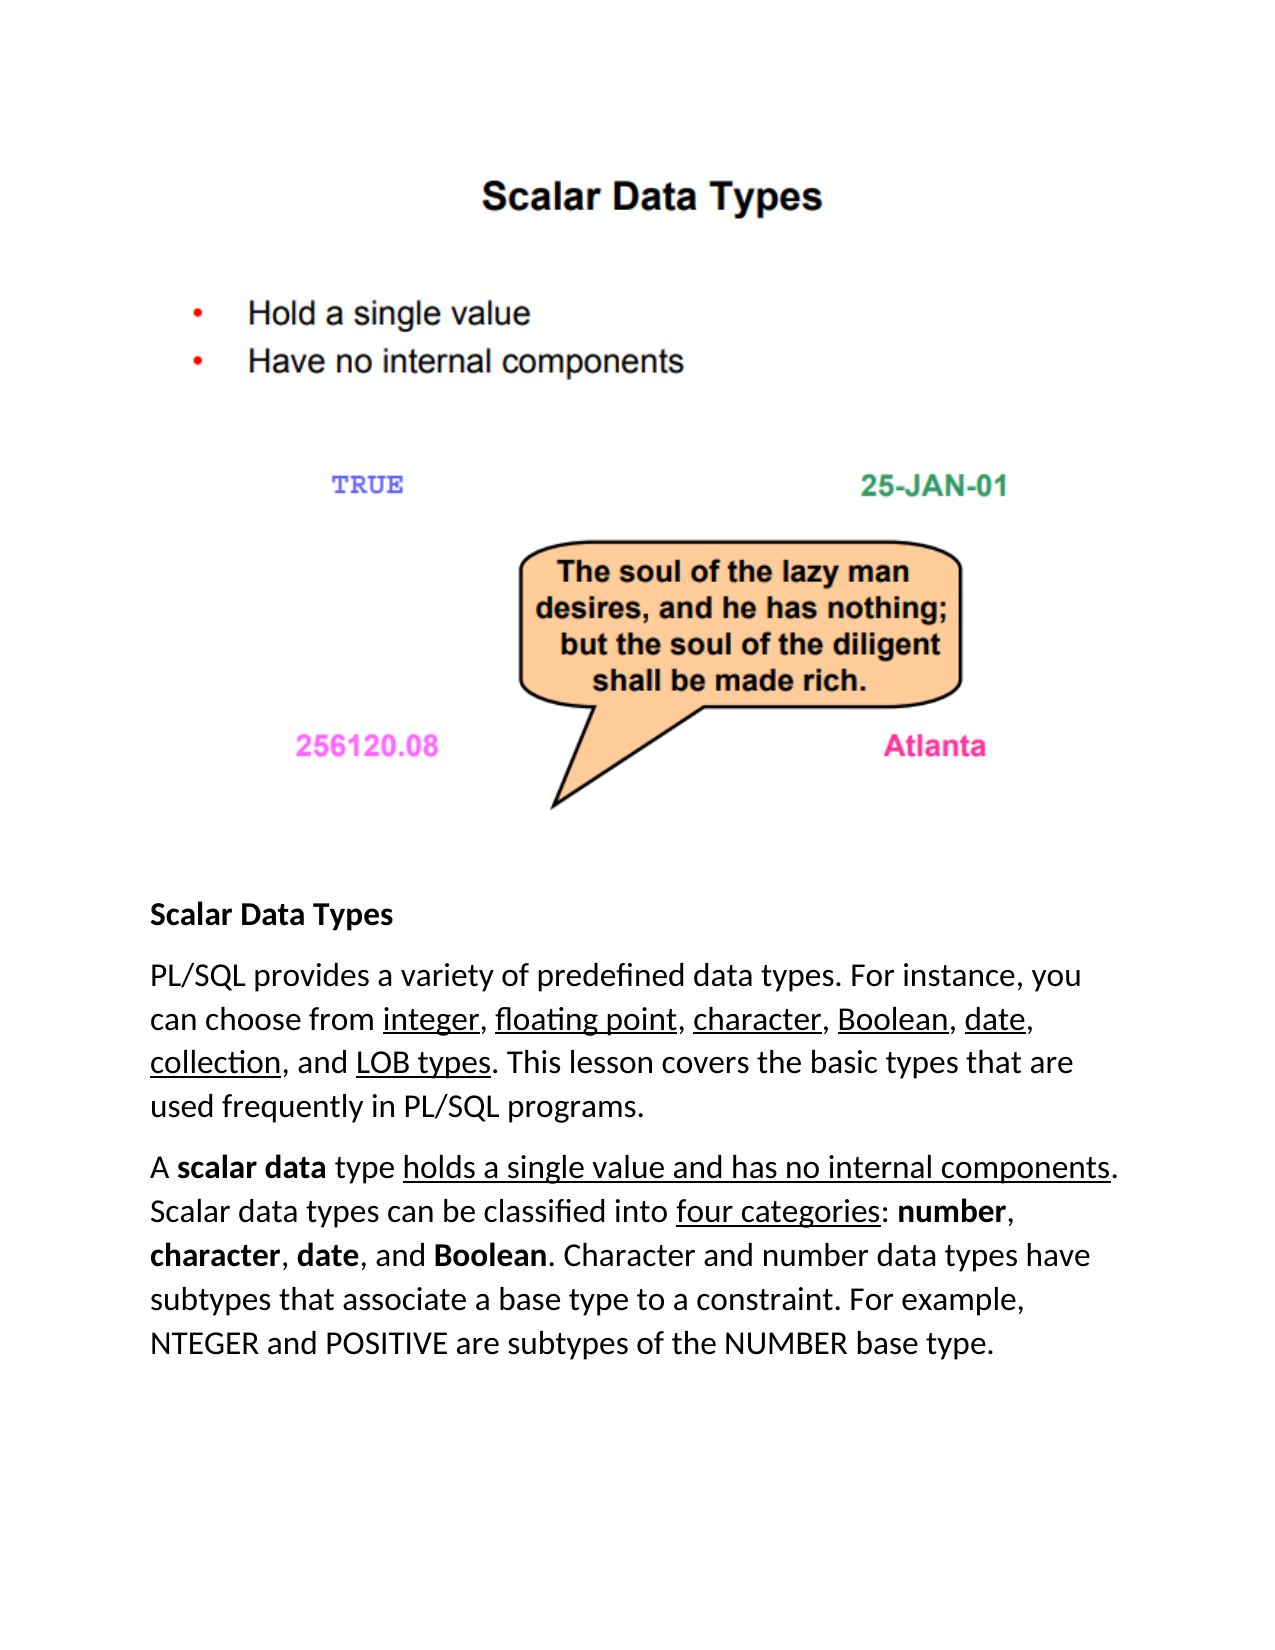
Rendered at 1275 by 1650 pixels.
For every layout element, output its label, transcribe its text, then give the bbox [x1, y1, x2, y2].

picture [150, 150, 1125, 874]
text A scalar data type holds a single value and has no internal components. Scalar data types can be classified into four categories: number, character, date, and Boolean. Character and number data types have subtypes that associate a base type to a constraint. For example, NTEGER and POSITIVE are subtypes of the NUMBER base type. [150, 1146, 1125, 1363]
text Scalar Data Types [150, 893, 1125, 934]
text PL/SQL provides a variety of predefined data types. For instance, you can choose from integer, floating point, character, Boolean, date, collection, and LOB types. This lesson covers the basic types that are used frequently in PL/SQL programs. [150, 953, 1125, 1126]
